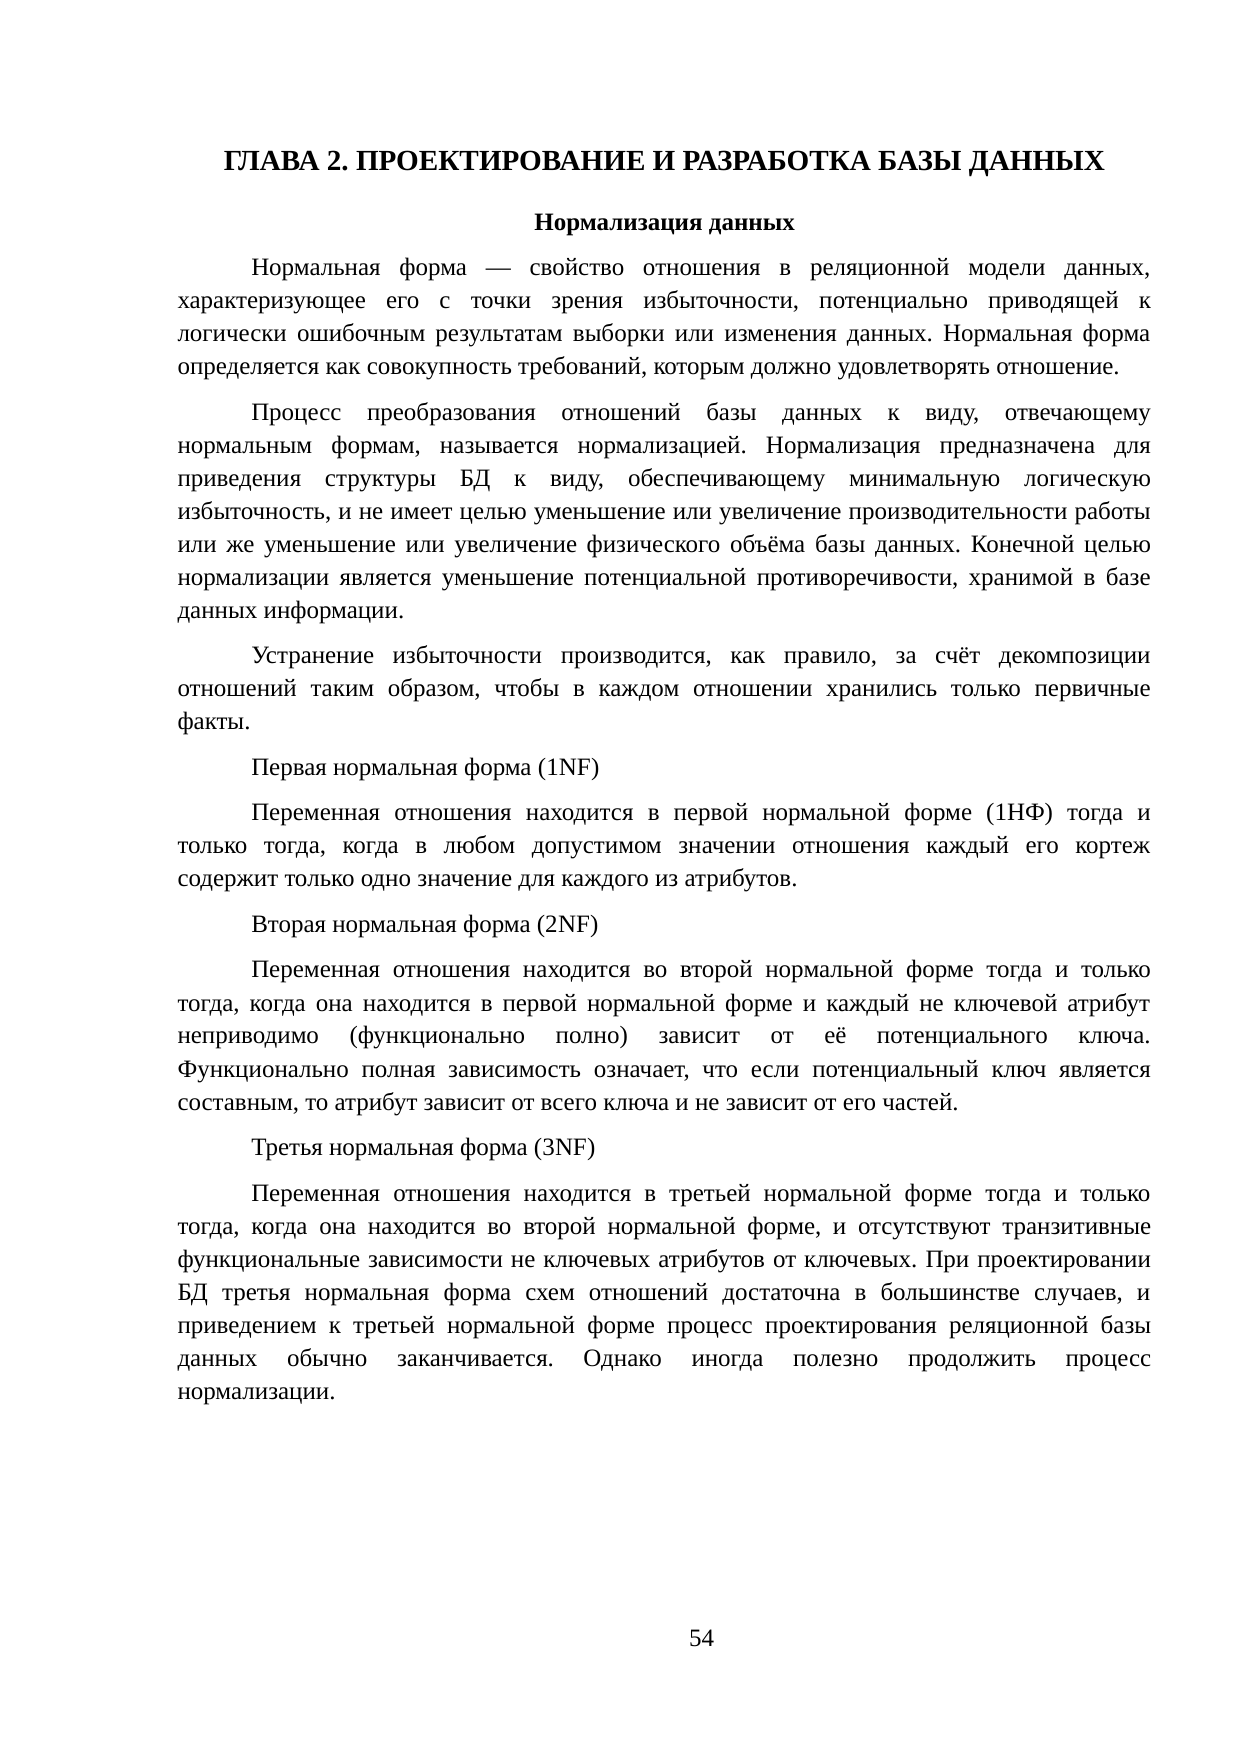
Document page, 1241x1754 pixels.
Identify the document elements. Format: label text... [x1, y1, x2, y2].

text Устранение избыточности производится, как правило, за счёт декомпозиции отношений таким образом, чтобы в каждом отношении хранились только первичные факты. [177, 640, 1152, 735]
text Третья нормальная форма (3NF) [177, 1132, 1152, 1161]
subtitle ГЛАВА 2. ПРОЕКТИРОВАНИЕ И РАЗРАБОТКА БАЗЫ ДАННЫХ [177, 143, 1152, 177]
text Переменная отношения находится в третьей нормальной форме тогда и только тогда, когда она находится во второй нормальной форме, и отсутствуют транзитивные функциональные зависимости не ключевых атрибутов от ключевых. При проектировании БД третья нормальная форма схем отношений достаточна в большинстве случаев, и приведением к третьей нормальной форме процесс проектирования реляционной базы данных обычно заканчивается. Однако иногда полезно продолжить процесс нормализации. [177, 1178, 1152, 1404]
text Нормальная форма — свойство отношения в реляционной модели данных, характеризующее его с точки зрения избыточности, потенциально приводящей к логически ошибочным результатам выборки или изменения данных. Нормальная форма определяется как совокупность требований, которым должно удовлетворять отношение. [177, 252, 1152, 380]
text Переменная отношения находится в первой нормальной форме (1НФ) тогда и только тогда, когда в любом допустимом значении отношения каждый его кортеж содержит только одно значение для каждого из атрибутов. [177, 797, 1152, 892]
subtitle Нормализация данных [177, 207, 1152, 235]
text Первая нормальная форма (1NF) [177, 752, 1152, 781]
text Вторая нормальная форма (2NF) [177, 909, 1152, 938]
text Переменная отношения находится во второй нормальной форме тогда и только тогда, когда она находится в первой нормальной форме и каждый не ключевой атрибут неприводимо (функционально полно) зависит от её потенциального ключа. Функционально полная зависимость означает, что если потенциальный ключ является составным, то атрибут зависит от всего ключа и не зависит от его частей. [177, 954, 1152, 1115]
text Процесс преобразования отношений базы данных к виду, отвечающему нормальным формам, называется нормализацией. Нормализация предназначена для приведения структуры БД к виду, обеспечивающему минимальную логическую избыточность, и не имеет целью уменьшение или увеличение производительности работы или же уменьшение или увеличение физического объёма базы данных. Конечной целью нормализации является уменьшение потенциальной противоречивости, хранимой в базе данных информации. [177, 397, 1152, 624]
